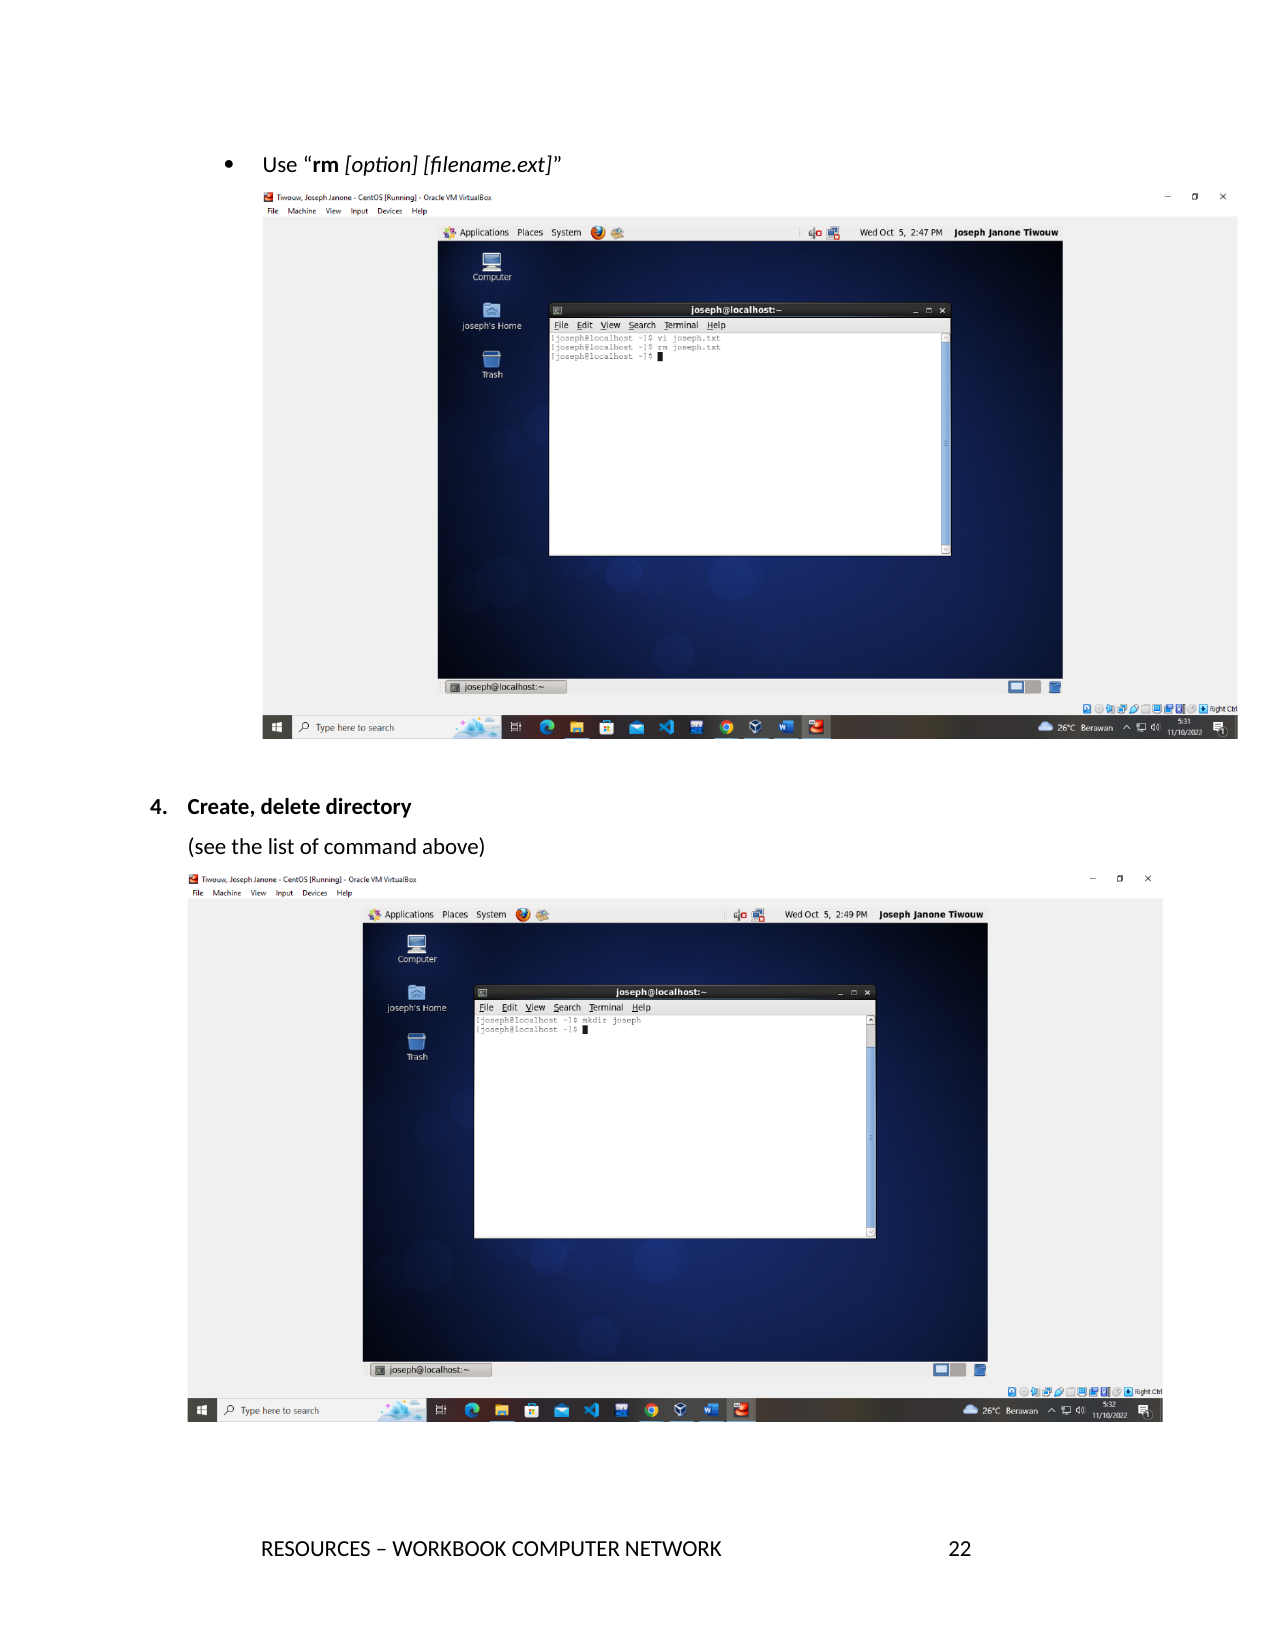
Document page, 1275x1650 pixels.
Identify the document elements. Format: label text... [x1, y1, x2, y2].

text (see the list of command above) [187, 832, 1117, 861]
picture [262, 190, 1238, 739]
picture [187, 873, 1163, 1422]
list Use “rm [option] [filename.ext]” [225, 150, 1117, 178]
list Create, delete directory [150, 792, 1117, 820]
